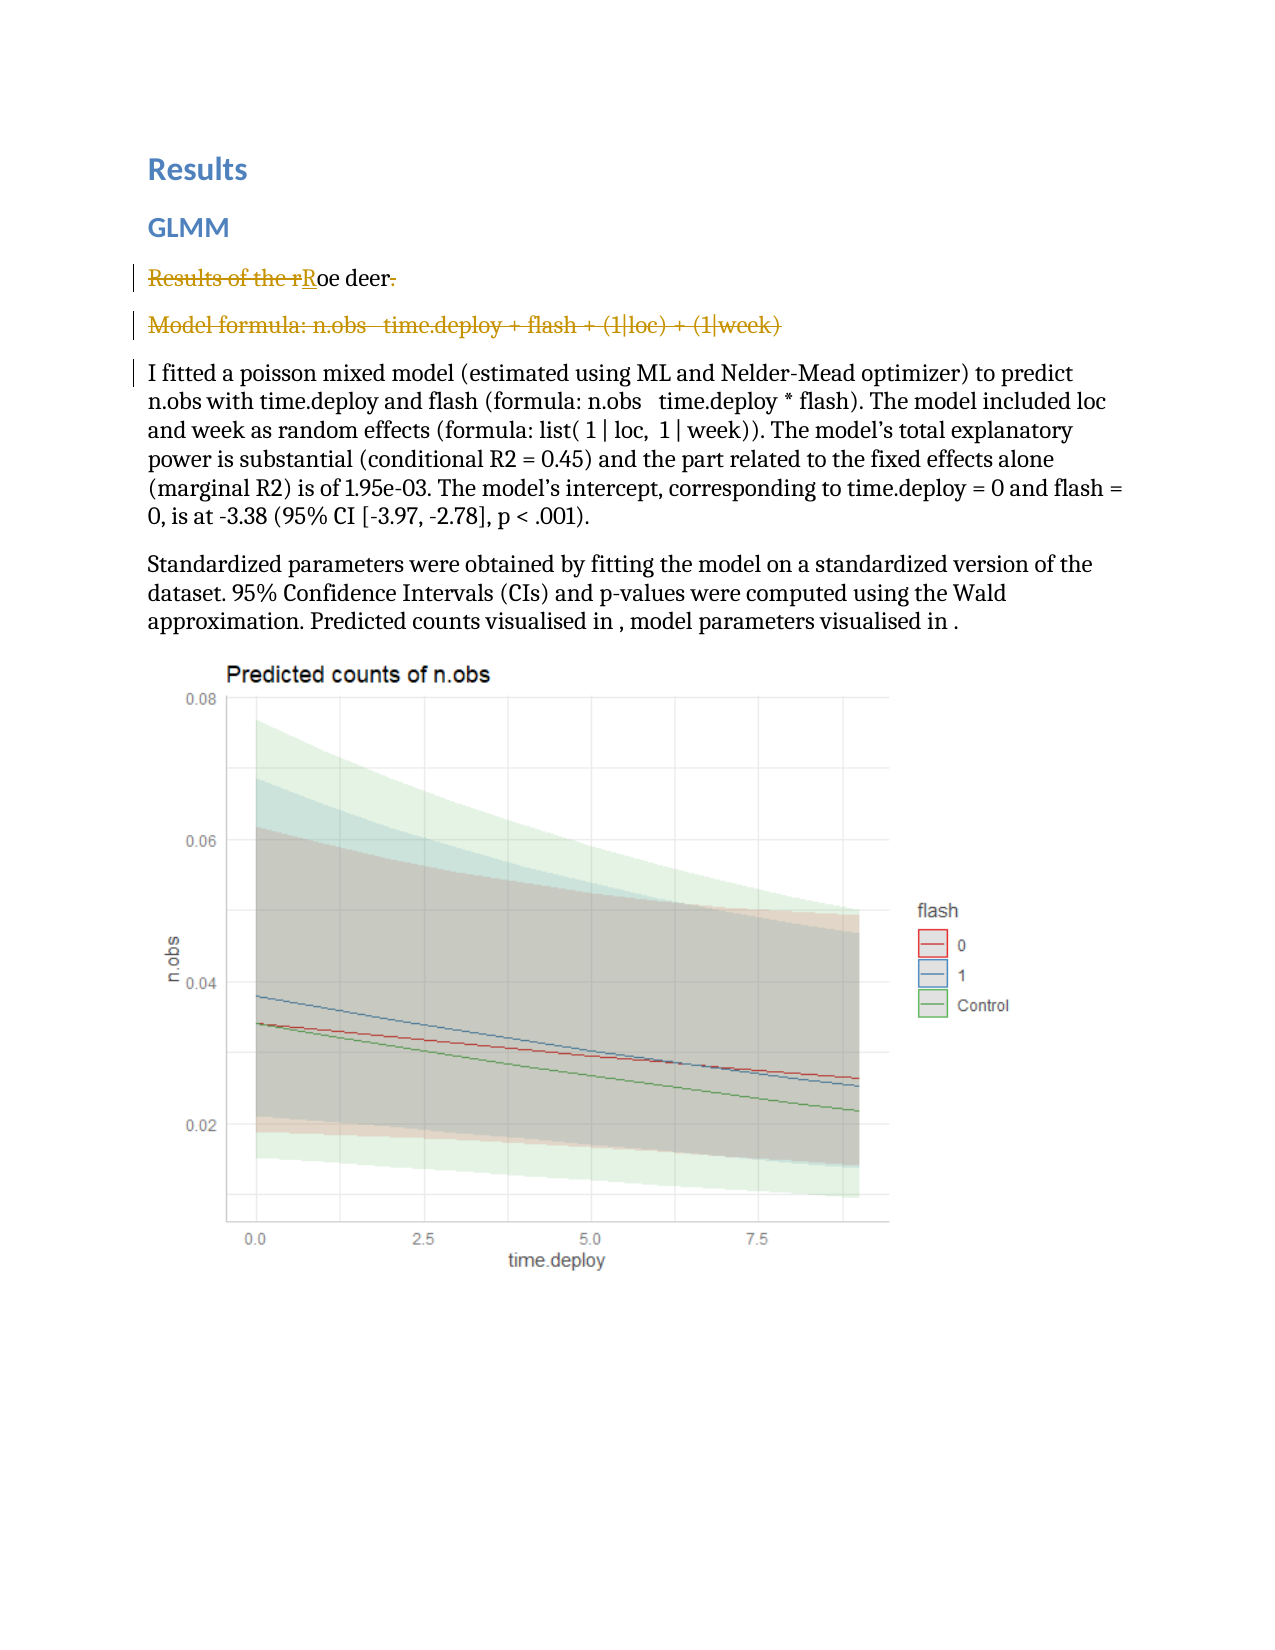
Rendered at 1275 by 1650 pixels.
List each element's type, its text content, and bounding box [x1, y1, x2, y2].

text I fitted a poisson mixed model (estimated using ML and Nelder-Mead optimizer) to predict n.obs with time.deploy and flash (formula: n.obs time.deploy * flash). The model included loc and week as random effects (formula: list( 1 | loc, 1 | week)). The model’s total explanatory power is substantial (conditional R2 = 0.45) and the part related to the fixed effects alone (marginal R2) is of 1.95e-03. The model’s intercept, corresponding to time.deploy = 0 and flash = 0, is at -3.38 (95% CI [-3.97, -2.78], p < .001). [148, 358, 1127, 531]
subtitle Results [148, 148, 1127, 188]
text oe deer [148, 263, 1127, 292]
text Standardized parameters were obtained by fitting the model on a standardized version of the dataset. 95% Confidence Intervals (CIs) and p-values were computed using the Wald approximation. Predicted counts visualised in , model parameters visualised in . [148, 550, 1127, 636]
subtitle GLMM [148, 209, 1127, 245]
picture [153, 654, 1029, 1280]
